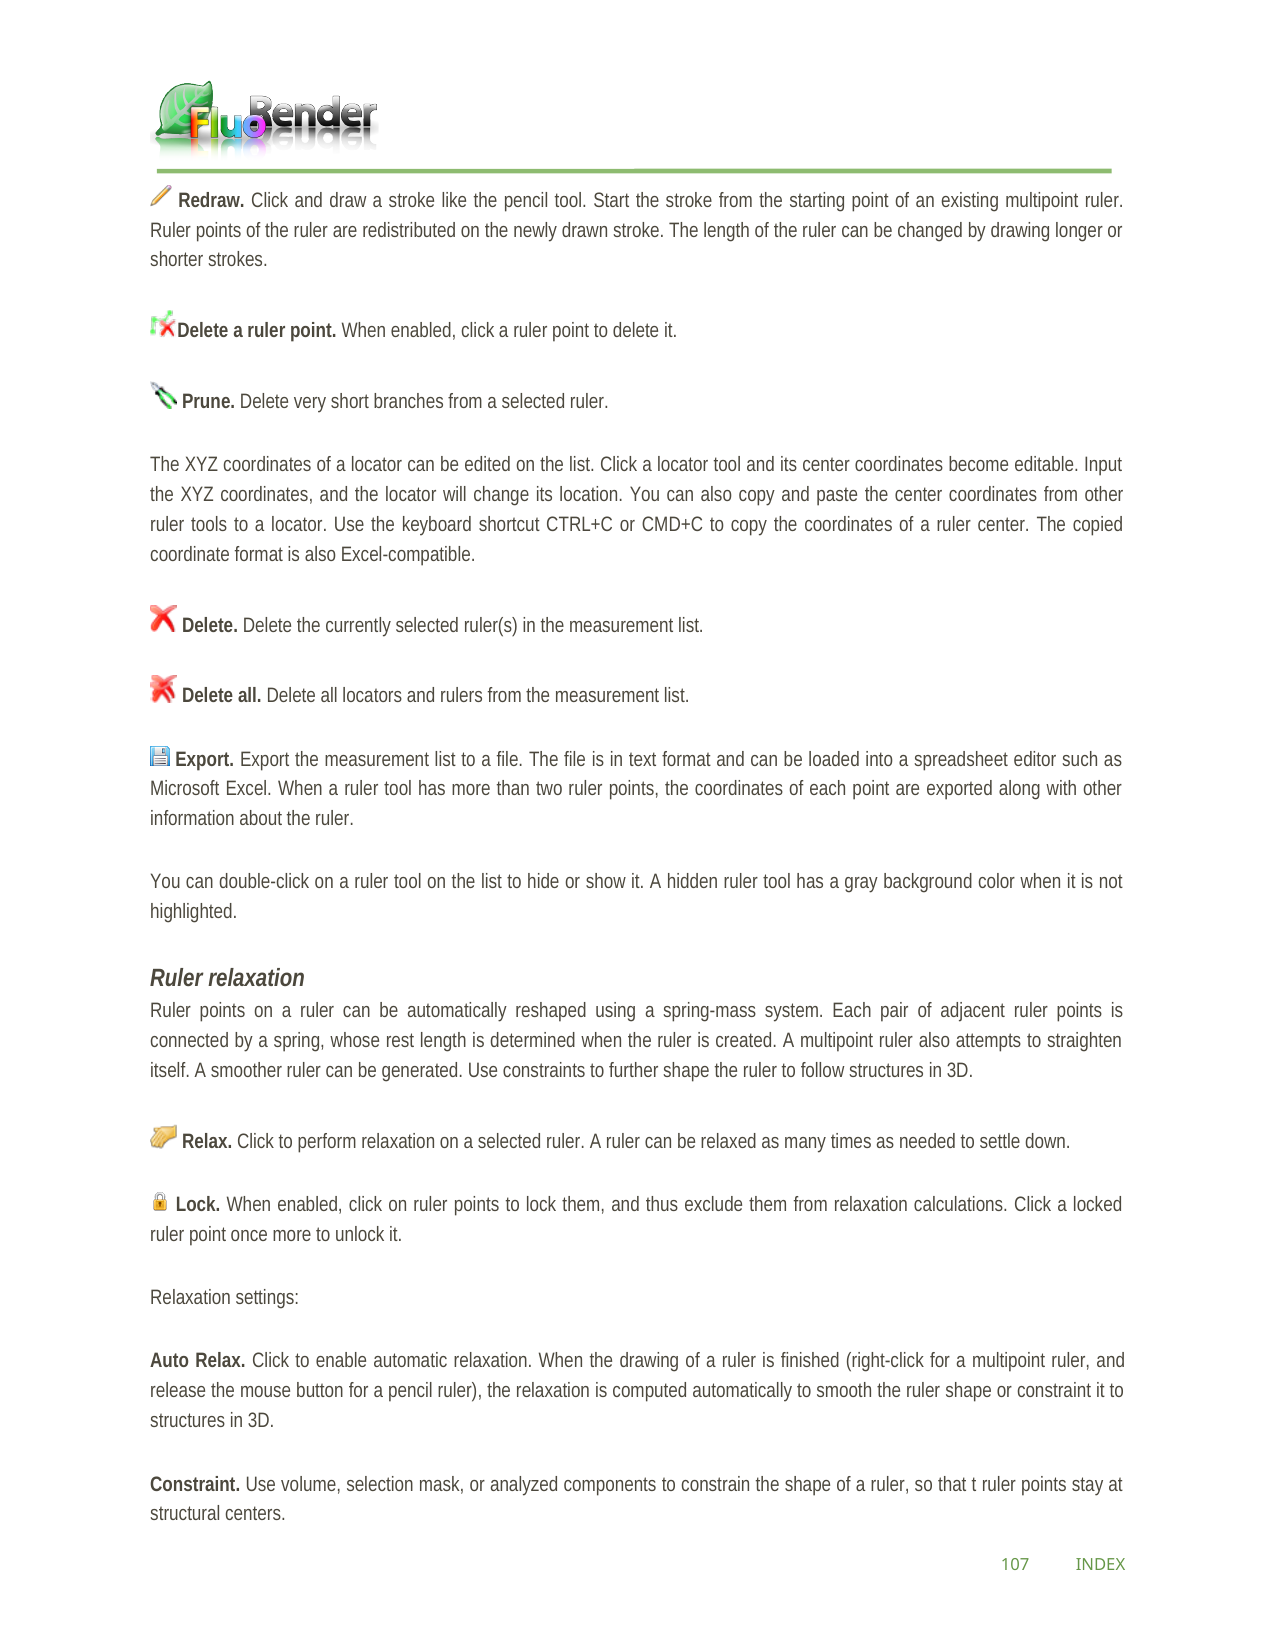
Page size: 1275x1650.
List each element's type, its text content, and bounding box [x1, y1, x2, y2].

subtitle Ruler relaxation [150, 963, 1125, 991]
picture [150, 310, 177, 338]
text Auto Relax. Click to enable automatic relaxation. When the drawing of a ruler is finished (right-click for a multipoint ruler, and release the mouse button for a pencil ruler), the relaxation is computed automatically to smooth the ruler shape or constraint it to structures in 3D. [150, 1348, 1125, 1432]
text Ruler points on a ruler can be automatically reshaped using a spring-mass system. Each pair of adjacent ruler points is connected by a spring, whose rest length is determined when the ruler is created. A multipoint ruler also attempts to straighten itself. A smoother ruler can be generated. Use constraints to further shape the ruler to follow structures in 3D. [150, 998, 1125, 1082]
picture [150, 605, 177, 632]
picture [150, 381, 177, 409]
text You can double-click on a ruler tool on the list to hide or show it. A hidden ruler tool has a gray background color when it is not highlighted. [150, 869, 1125, 923]
text Redraw. Click and draw a stroke like the pencil tool. Start the stroke from the starting point of an existing multipoint ruler. Ruler points of the ruler are redistributed on the newly drawn stroke. The length of the ruler can be changed by drawing longer or shorter strokes. [150, 185, 1125, 271]
text Prune. Delete very short branches from a selected ruler. [150, 381, 1125, 413]
text Relax. Click to perform relaxation on a selected ruler. A ruler can be relaxed as many times as needed to settle down. [150, 1121, 1125, 1153]
text Delete all. Delete all locators and rulers from the measurement list. [150, 676, 1125, 707]
text The XYZ coordinates of a locator can be edited on the list. Click a locator tool and its center coordinates become editable. Input the XYZ coordinates, and the locator will change its location. You can also copy and paste the center coordinates from other ruler tools to a locator. Use the keyboard shortcut CTRL+C or CMD+C to copy the coordinates of a ruler center. The copied coordinate format is also Excel-compatible. [150, 452, 1125, 566]
picture [150, 675, 177, 703]
text Delete. Delete the currently selected ruler(s) in the measurement list. [150, 605, 1125, 636]
text Constraint. Use volume, selection mask, or analyzed components to constrain the shape of a ruler, so that t ruler points stay at structural centers. [150, 1471, 1125, 1525]
text Export. Export the measurement list to a file. The file is in text format and can be loaded into a spreadsheet editor such as Microsoft Excel. When a ruler tool has more than two ruler points, the coordinates of each point are exported along with other information about the ruler. [150, 746, 1125, 830]
picture [150, 75, 379, 162]
picture [150, 185, 172, 207]
text Delete a ruler point. When enabled, click a ruler point to delete it. [150, 311, 1125, 342]
picture [150, 1121, 177, 1149]
picture [150, 746, 170, 766]
text Lock. When enabled, click on ruler points to lock them, and thus exclude them from relaxation calculations. Click a locked ruler point once more to unlock it. [150, 1192, 1125, 1246]
text Relaxation settings: [150, 1285, 1125, 1309]
picture [150, 1192, 170, 1212]
